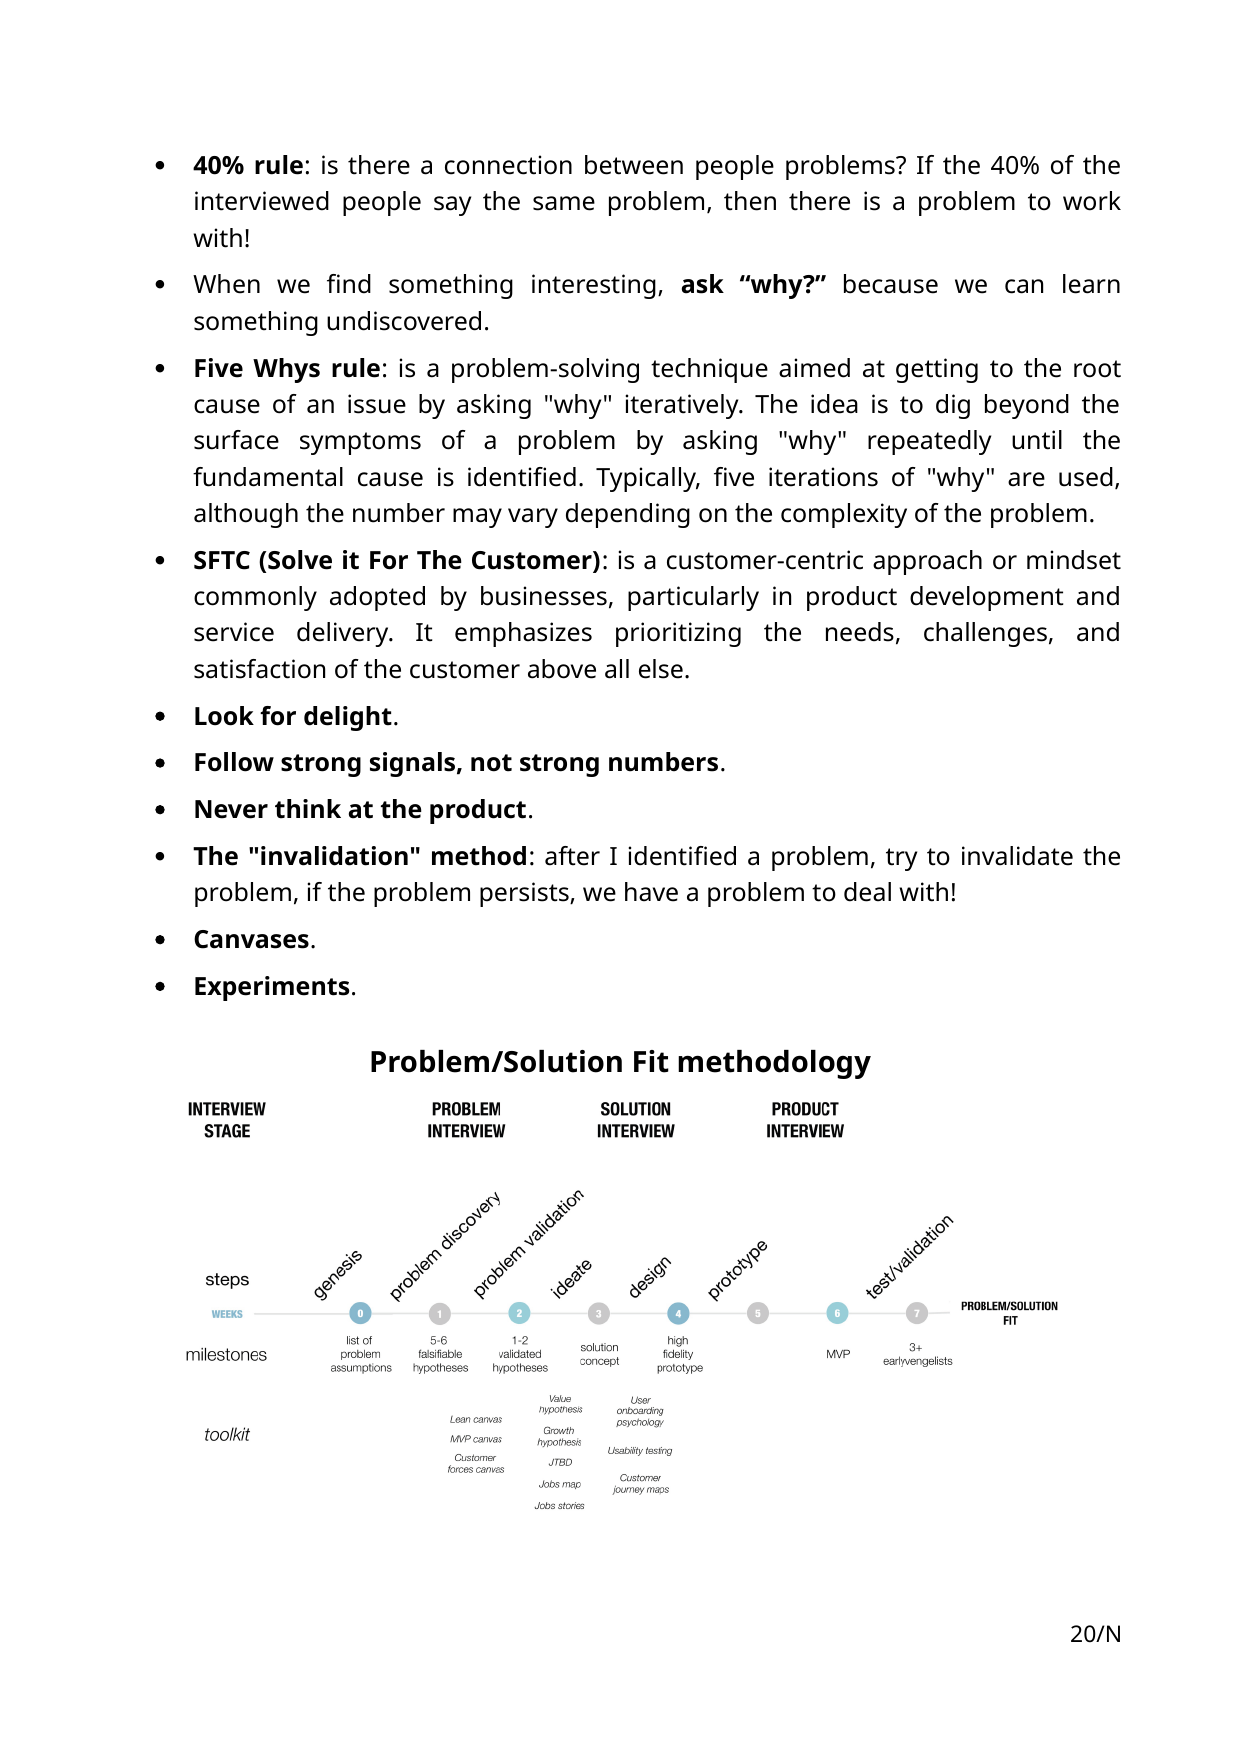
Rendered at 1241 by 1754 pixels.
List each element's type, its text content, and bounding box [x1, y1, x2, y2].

list SFTC (Solve it For The Customer): is a customer-centric approach or mindset commonly adopted by businesses, particularly in product development and service delivery. It emphasizes prioritizing the needs, challenges, and satisfaction of the customer above all else. [156, 542, 1122, 686]
list Look for delight. [156, 698, 1122, 732]
list Follow strong signals, not strong numbers. [156, 745, 1122, 779]
list Never think at the product. [156, 792, 1122, 826]
text Problem/Solution Fit methodology [118, 1041, 1122, 1081]
list 40% rule: is there a connection between people problems? If the 40% of the interviewed people say the same problem, then there is a problem to work with! [156, 148, 1122, 254]
list Experiments. [156, 968, 1122, 1002]
list The "invalidation" method: after I identified a problem, try to invalidate the problem, if the problem persists, we have a problem to deal with! [156, 838, 1122, 909]
list Canvases. [156, 922, 1122, 956]
picture [177, 1093, 1064, 1511]
list When we find something interesting, ask “why?” because we can learn something undiscovered. [156, 267, 1122, 337]
list Five Whys rule: is a problem-solving technique aimed at getting to the root cause of an issue by asking "why" iteratively. The idea is to dig beyond the surface symptoms of a problem by asking "why" repeatedly until the fundamental cause is identified. Typically, five iterations of "why" are used, although the number may vary depending on the complexity of the problem. [156, 350, 1122, 530]
